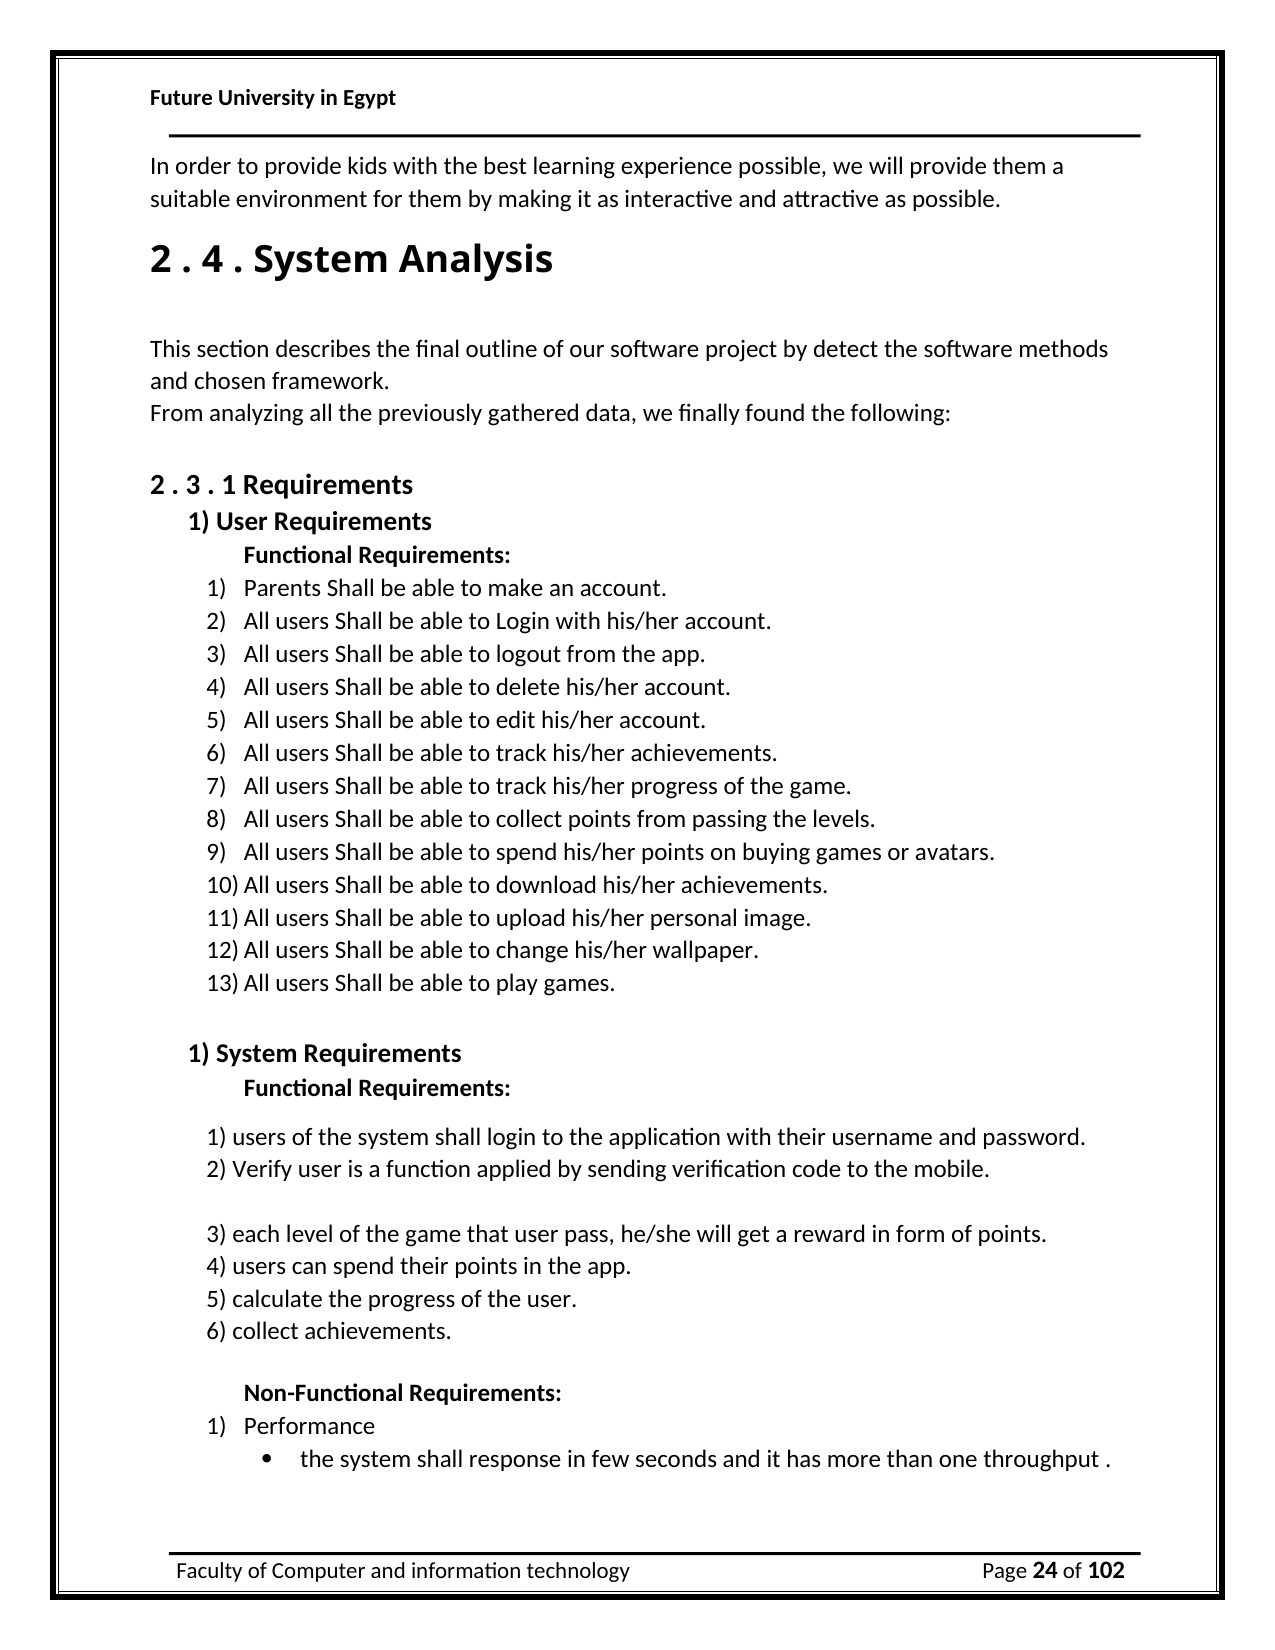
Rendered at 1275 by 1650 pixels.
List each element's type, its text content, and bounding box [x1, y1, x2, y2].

list All users Shall be able to track his/her progress of the game. [206, 770, 1125, 801]
list All users Shall be able to change his/her wallpaper. [206, 934, 1125, 965]
list All users Shall be able to play games. [206, 967, 1125, 998]
list Functional Requirements: [244, 1072, 1125, 1102]
text 4) users can spend their points in the app. [206, 1250, 1125, 1281]
list All users Shall be able to edit his/her account. [206, 704, 1125, 735]
text 3) each level of the game that user pass, he/she will get a reward in form of points. [206, 1218, 1125, 1249]
text This section describes the final outline of our software project by detect the software methods and chosen framework. [150, 333, 1125, 396]
subtitle 2 . 4 . System Analysis [150, 232, 1125, 283]
list All users Shall be able to download his/her achievements. [206, 869, 1125, 899]
list the system shall response in few seconds and it has more than one throughput . [262, 1443, 1125, 1473]
list Parents Shall be able to make an account. [206, 572, 1125, 603]
list All users Shall be able to upload his/her personal image. [206, 902, 1125, 932]
text From analyzing all the previously gathered data, we finally found the following: [150, 397, 1125, 428]
text 5) calculate the progress of the user. [206, 1283, 1125, 1313]
text In order to provide kids with the best learning experience possible, we will provide them a suitable environment for them by making it as interactive and attractive as possible. [150, 150, 1125, 213]
text 6) collect achievements. [206, 1315, 1125, 1346]
text 1) users of the system shall login to the application with their username and password. [206, 1121, 1125, 1152]
list All users Shall be able to spend his/her points on buying games or avatars. [206, 836, 1125, 866]
subtitle 2 . 3 . 1 Requirements [150, 466, 1125, 502]
list All users Shall be able to delete his/her account. [206, 671, 1125, 702]
list All users Shall be able to logout from the app. [206, 638, 1125, 669]
list All users Shall be able to Login with his/her account. [206, 605, 1125, 636]
list Performance [206, 1410, 1125, 1440]
text 2) Verify user is a function applied by sending verification code to the mobile. [206, 1153, 1125, 1184]
list Functional Requirements: [244, 539, 1125, 570]
list All users Shall be able to track his/her achievements. [206, 737, 1125, 768]
list 1) System Requirements [187, 1036, 1125, 1069]
list All users Shall be able to collect points from passing the levels. [206, 803, 1125, 833]
list 1) User Requirements [187, 504, 1125, 537]
list Non-Functional Requirements: [244, 1377, 1125, 1407]
